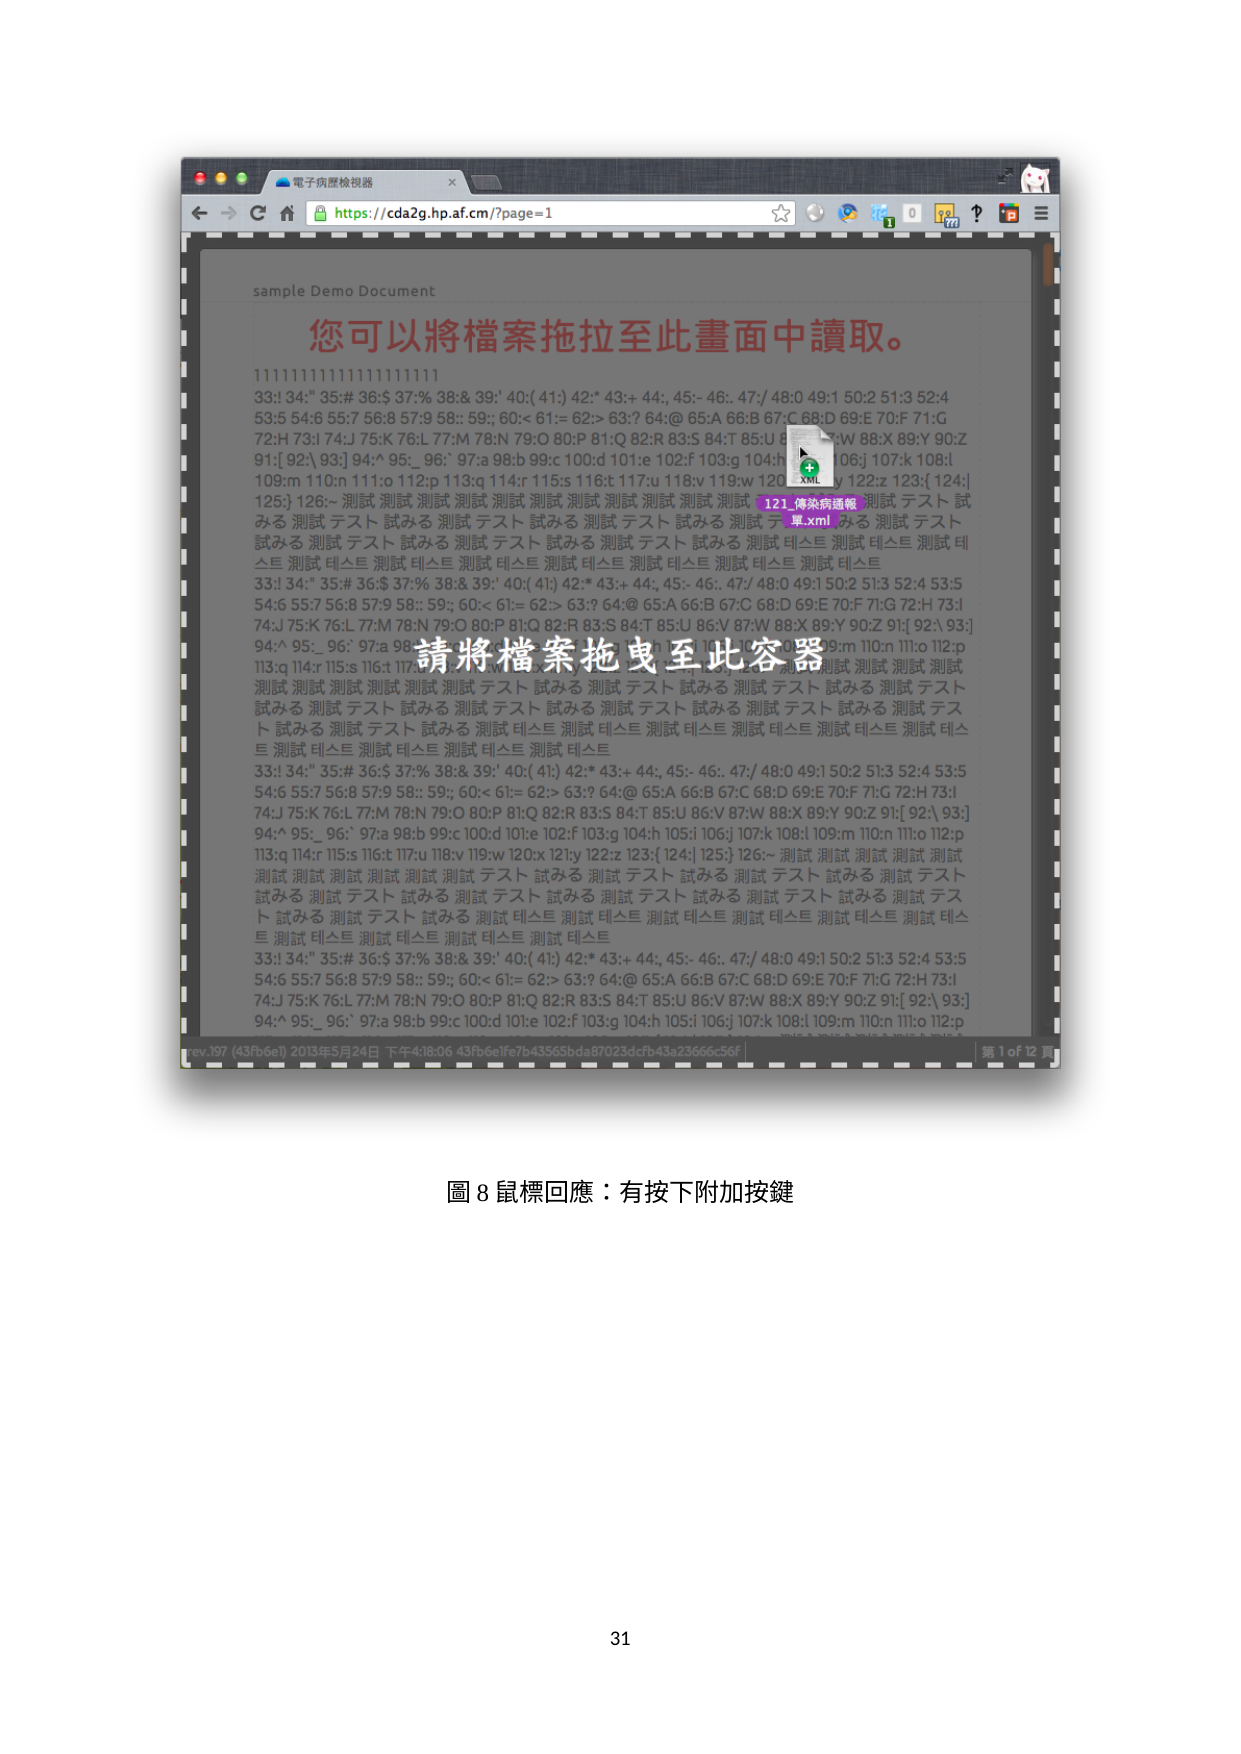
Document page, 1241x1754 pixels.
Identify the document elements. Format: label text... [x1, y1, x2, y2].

text 圖 8 鼠標回應：有按下附加按鍵 [1, 1172, 1239, 1209]
picture [122, 121, 1119, 1150]
